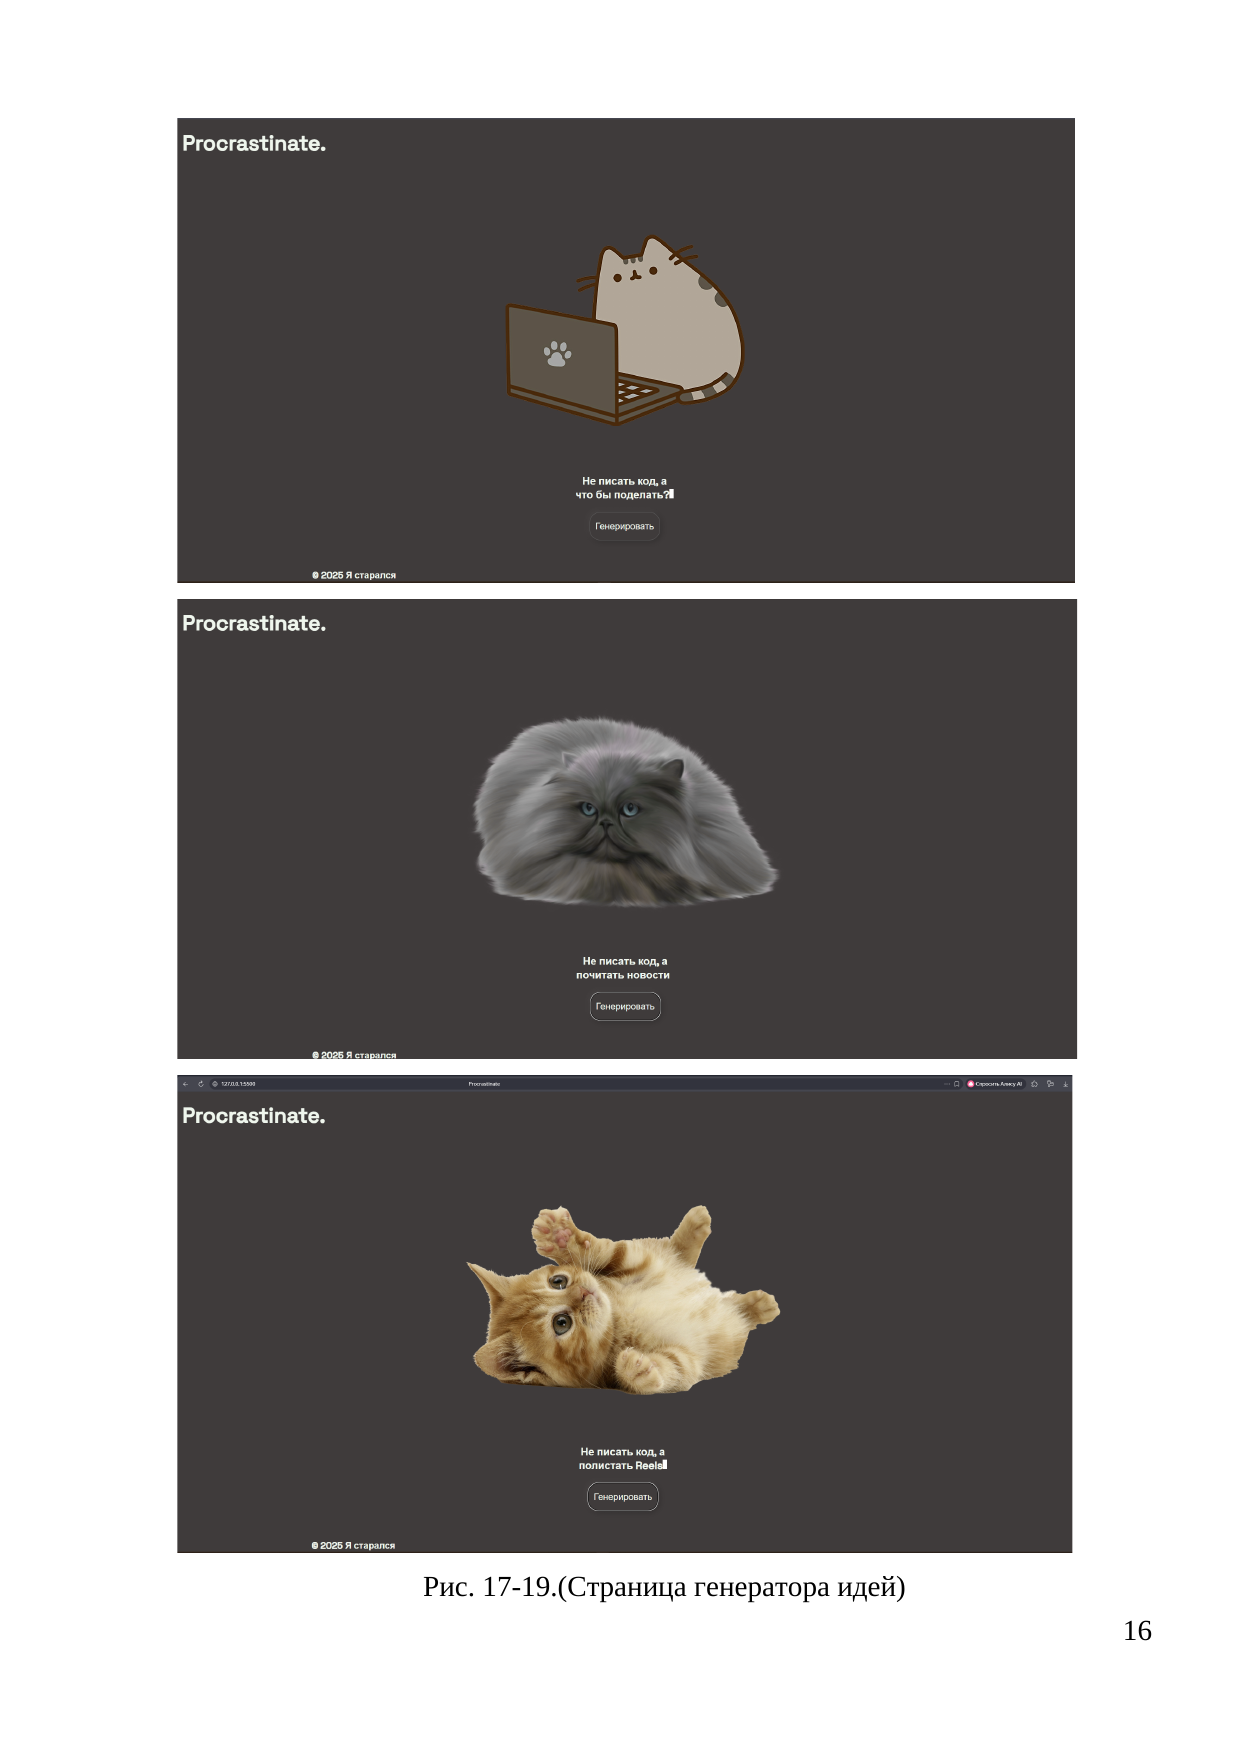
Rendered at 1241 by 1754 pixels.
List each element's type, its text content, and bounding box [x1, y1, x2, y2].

text Рис. 17-19.(Страница генератора идей) [177, 1569, 1152, 1603]
picture [177, 1075, 1073, 1553]
picture [177, 118, 1075, 583]
picture [177, 599, 1078, 1059]
